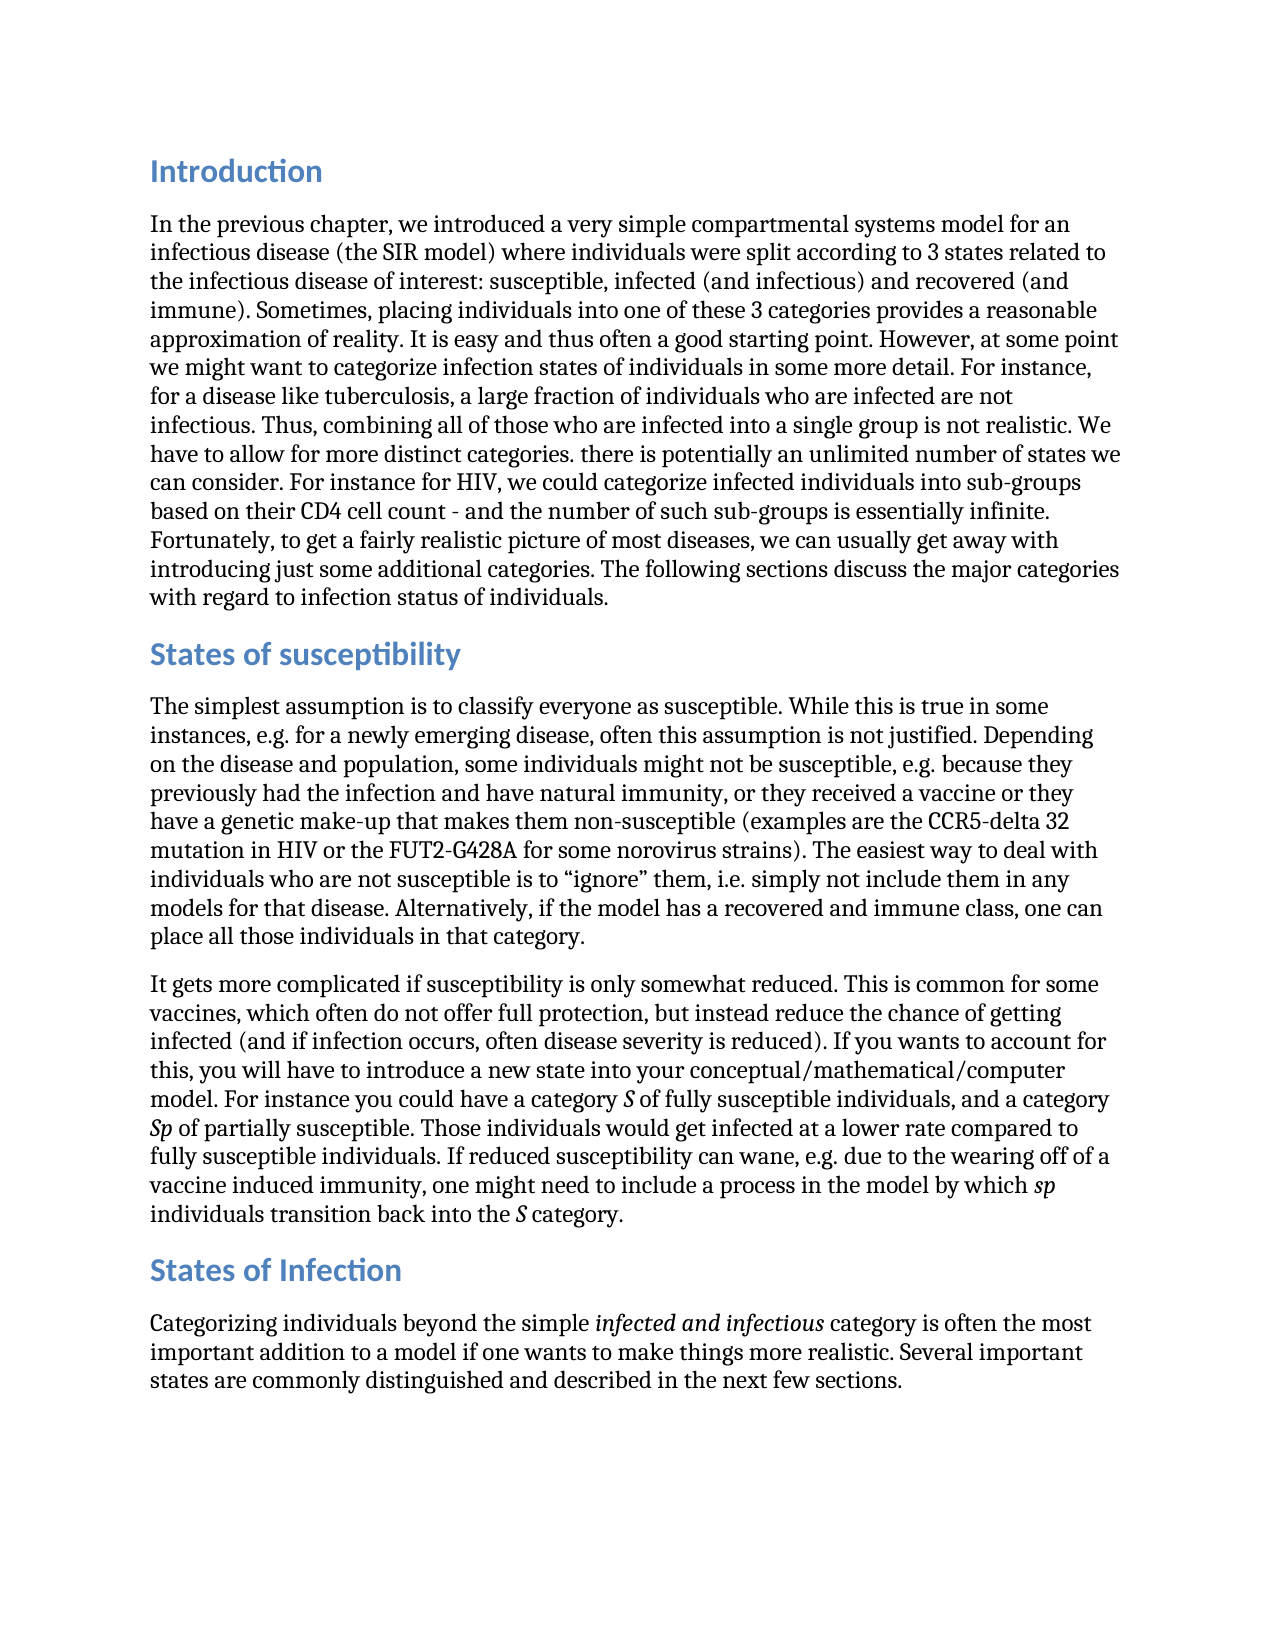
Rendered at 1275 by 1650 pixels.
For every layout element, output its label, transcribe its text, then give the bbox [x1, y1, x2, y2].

subtitle States of susceptibility [150, 633, 1125, 673]
text It gets more complicated if susceptibility is only somewhat reduced. This is common for some vaccines, which often do not offer full protection, but instead reduce the chance of getting infected (and if infection occurs, often disease severity is reduced). If you wants to account for this, you will have to introduce a new state into your conceptual/mathematical/computer model. For instance you could have a category S of fully susceptible individuals, and a category Sp of partially susceptible. Those individuals would get infected at a lower rate compared to fully susceptible individuals. If reduced susceptibility can wane, e.g. due to the wearing off of a vaccine induced immunity, one might need to include a process in the model by which sp individuals transition back into the S category. [150, 970, 1125, 1228]
subtitle States of Infection [150, 1249, 1125, 1290]
text The simplest assumption is to classify everyone as susceptible. While this is true in some instances, e.g. for a newly emerging disease, often this assumption is not justified. Depending on the disease and population, some individuals might not be susceptible, e.g. because they previously had the infection and have natural immunity, or they received a vaccine or they have a genetic make-up that makes them non-susceptible (examples are the CCR5-delta 32 mutation in HIV or the FUT2-G428A for some norovirus strains). The easiest way to deal with individuals who are not susceptible is to “ignore” them, i.e. simply not include them in any models for that disease. Alternatively, if the model has a recovered and immune class, one can place all those individuals in that category. [150, 692, 1125, 951]
subtitle Introduction [150, 150, 1125, 191]
text In the previous chapter, we introduced a very simple compartmental systems model for an infectious disease (the SIR model) where individuals were split according to 3 states related to the infectious disease of interest: susceptible, infected (and infectious) and recovered (and immune). Sometimes, placing individuals into one of these 3 categories provides a reasonable approximation of reality. It is easy and thus often a good starting point. However, at some point we might want to categorize infection states of individuals in some more detail. For instance, for a disease like tuberculosis, a large fraction of individuals who are infected are not infectious. Thus, combining all of those who are infected into a single group is not realistic. We have to allow for more distinct categories. there is potentially an unlimited number of states we can consider. For instance for HIV, we could categorize infected individuals into sub-groups based on their CD4 cell count - and the number of such sub-groups is essentially infinite. Fortunately, to get a fairly realistic picture of most diseases, we can usually get away with introducing just some additional categories. The following sections discuss the major categories with regard to infection status of individuals. [150, 209, 1125, 612]
text Categorizing individuals beyond the simple infected and infectious category is often the most important addition to a model if one wants to make things more realistic. Several important states are commonly distinguished and described in the next few sections. [150, 1309, 1125, 1395]
